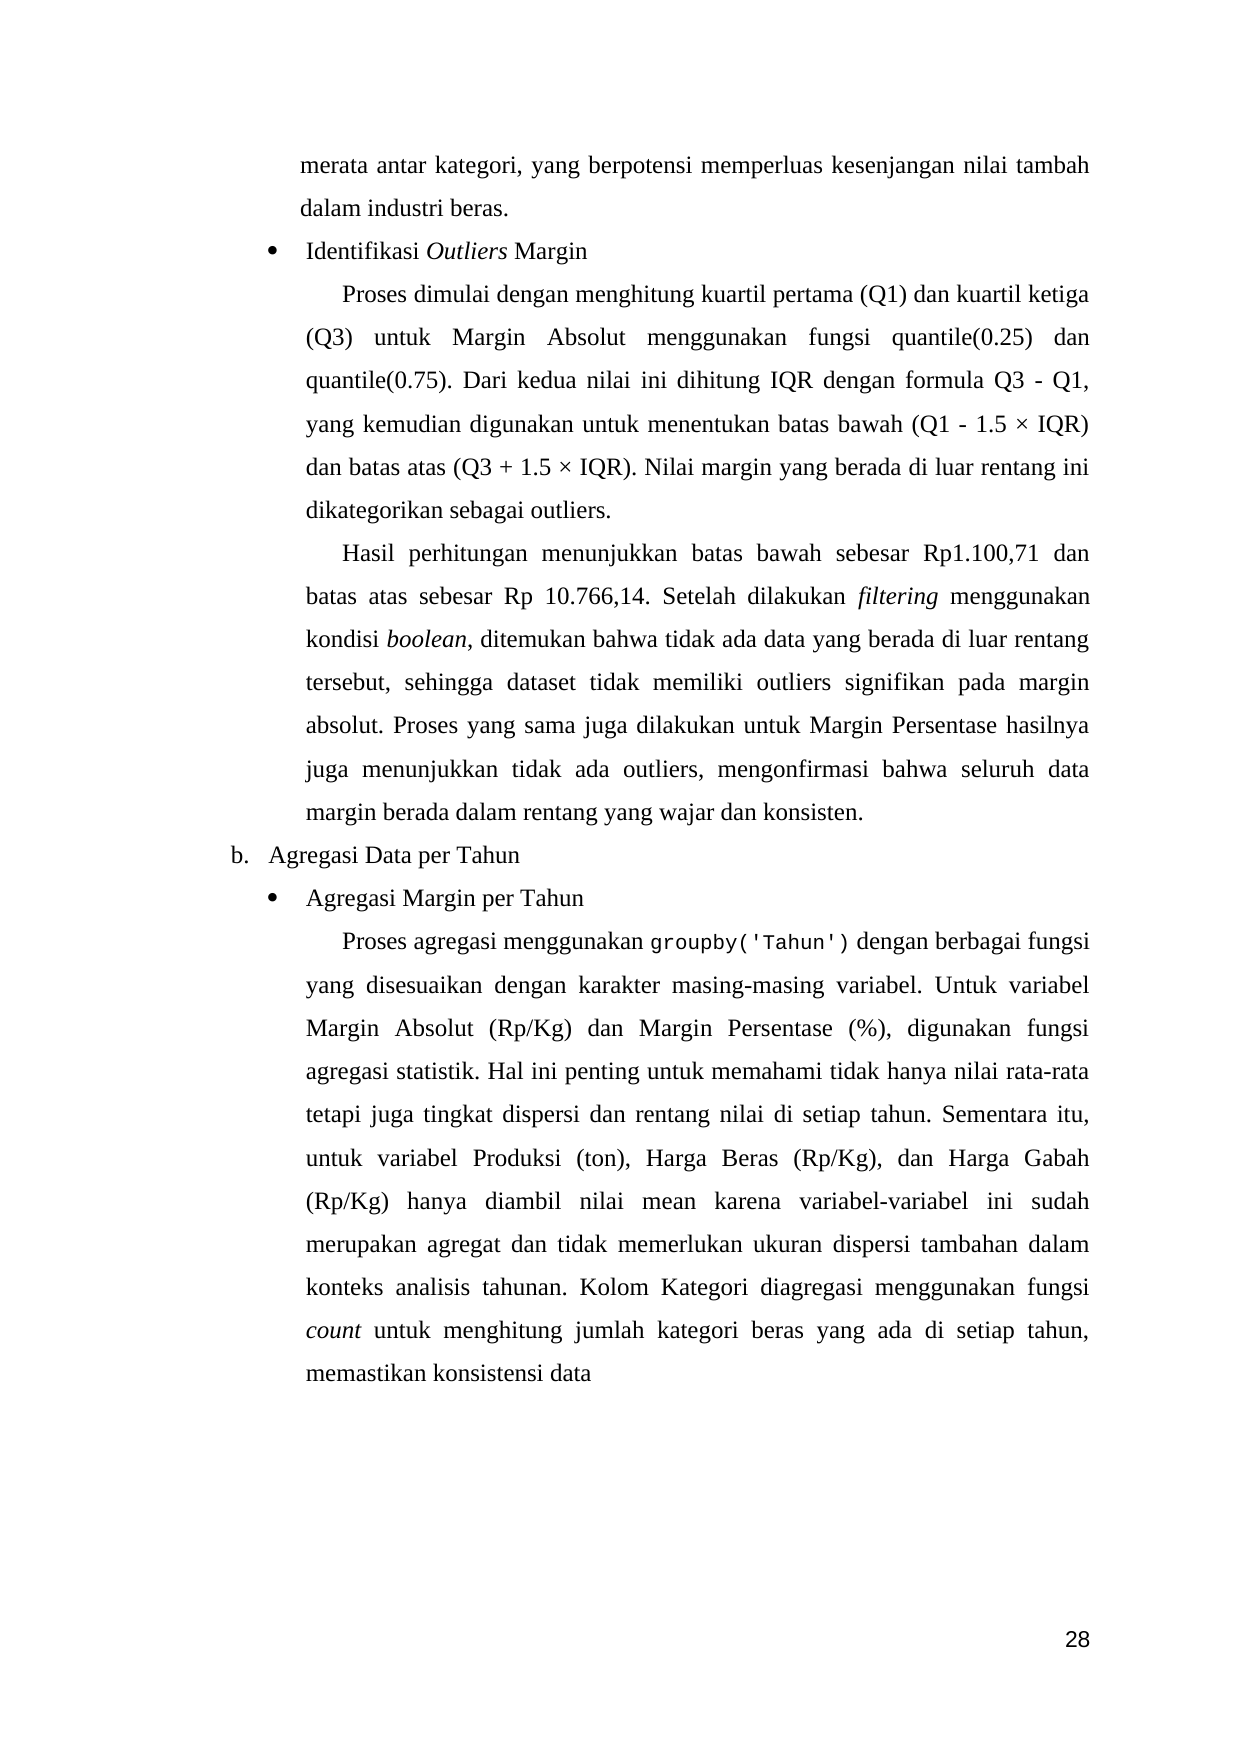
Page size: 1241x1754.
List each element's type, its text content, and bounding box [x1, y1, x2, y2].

list Proses dimulai dengan menghitung kuartil pertama (Q1) dan kuartil ketiga (Q3) untuk Margin Absolut menggunakan fungsi quantile(0.25) dan quantile(0.75). Dari kedua nilai ini dihitung IQR dengan formula Q3 - Q1, yang kemudian digunakan untuk menentukan batas bawah (Q1 - 1.5 × IQR) dan batas atas (Q3 + 1.5 × IQR). Nilai margin yang berada di luar rentang ini dikategorikan sebagai outliers. [306, 279, 1090, 524]
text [300, 150, 1090, 222]
list Identifikasi Outliers Margin [268, 236, 1090, 265]
list Agregasi Data per Tahun [231, 840, 1090, 869]
list Hasil perhitungan menunjukkan batas bawah sebesar Rp1.100,71 dan batas atas sebesar Rp 10.766,14. Setelah dilakukan filtering menggunakan kondisi boolean, ditemukan bahwa tidak ada data yang berada di luar rentang tersebut, sehingga dataset tidak memiliki outliers signifikan pada margin absolut. Proses yang sama juga dilakukan untuk Margin Persentase hasilnya juga menunjukkan tidak ada outliers, mengonfirmasi bahwa seluruh data margin berada dalam rentang yang wajar dan konsisten. [306, 538, 1090, 826]
list Agregasi Margin per Tahun [268, 883, 1090, 912]
list Proses agregasi menggunakan groupby('Tahun') dengan berbagai fungsi yang disesuaikan dengan karakter masing-masing variabel. Untuk variabel Margin Absolut (Rp/Kg) dan Margin Persentase (%), digunakan fungsi agregasi statistik. Hal ini penting untuk memahami tidak hanya nilai rata-rata tetapi juga tingkat dispersi dan rentang nilai di setiap tahun. Sementara itu, untuk variabel Produksi (ton), Harga Beras (Rp/Kg), dan Harga Gabah (Rp/Kg) hanya diambil nilai mean karena variabel-variabel ini sudah merupakan agregat dan tidak memerlukan ukuran dispersi tambahan dalam konteks analisis tahunan. Kolom Kategori diagregasi menggunakan fungsi count untuk menghitung jumlah kategori beras yang ada di setiap tahun, memastikan konsistensi data [306, 926, 1090, 1387]
